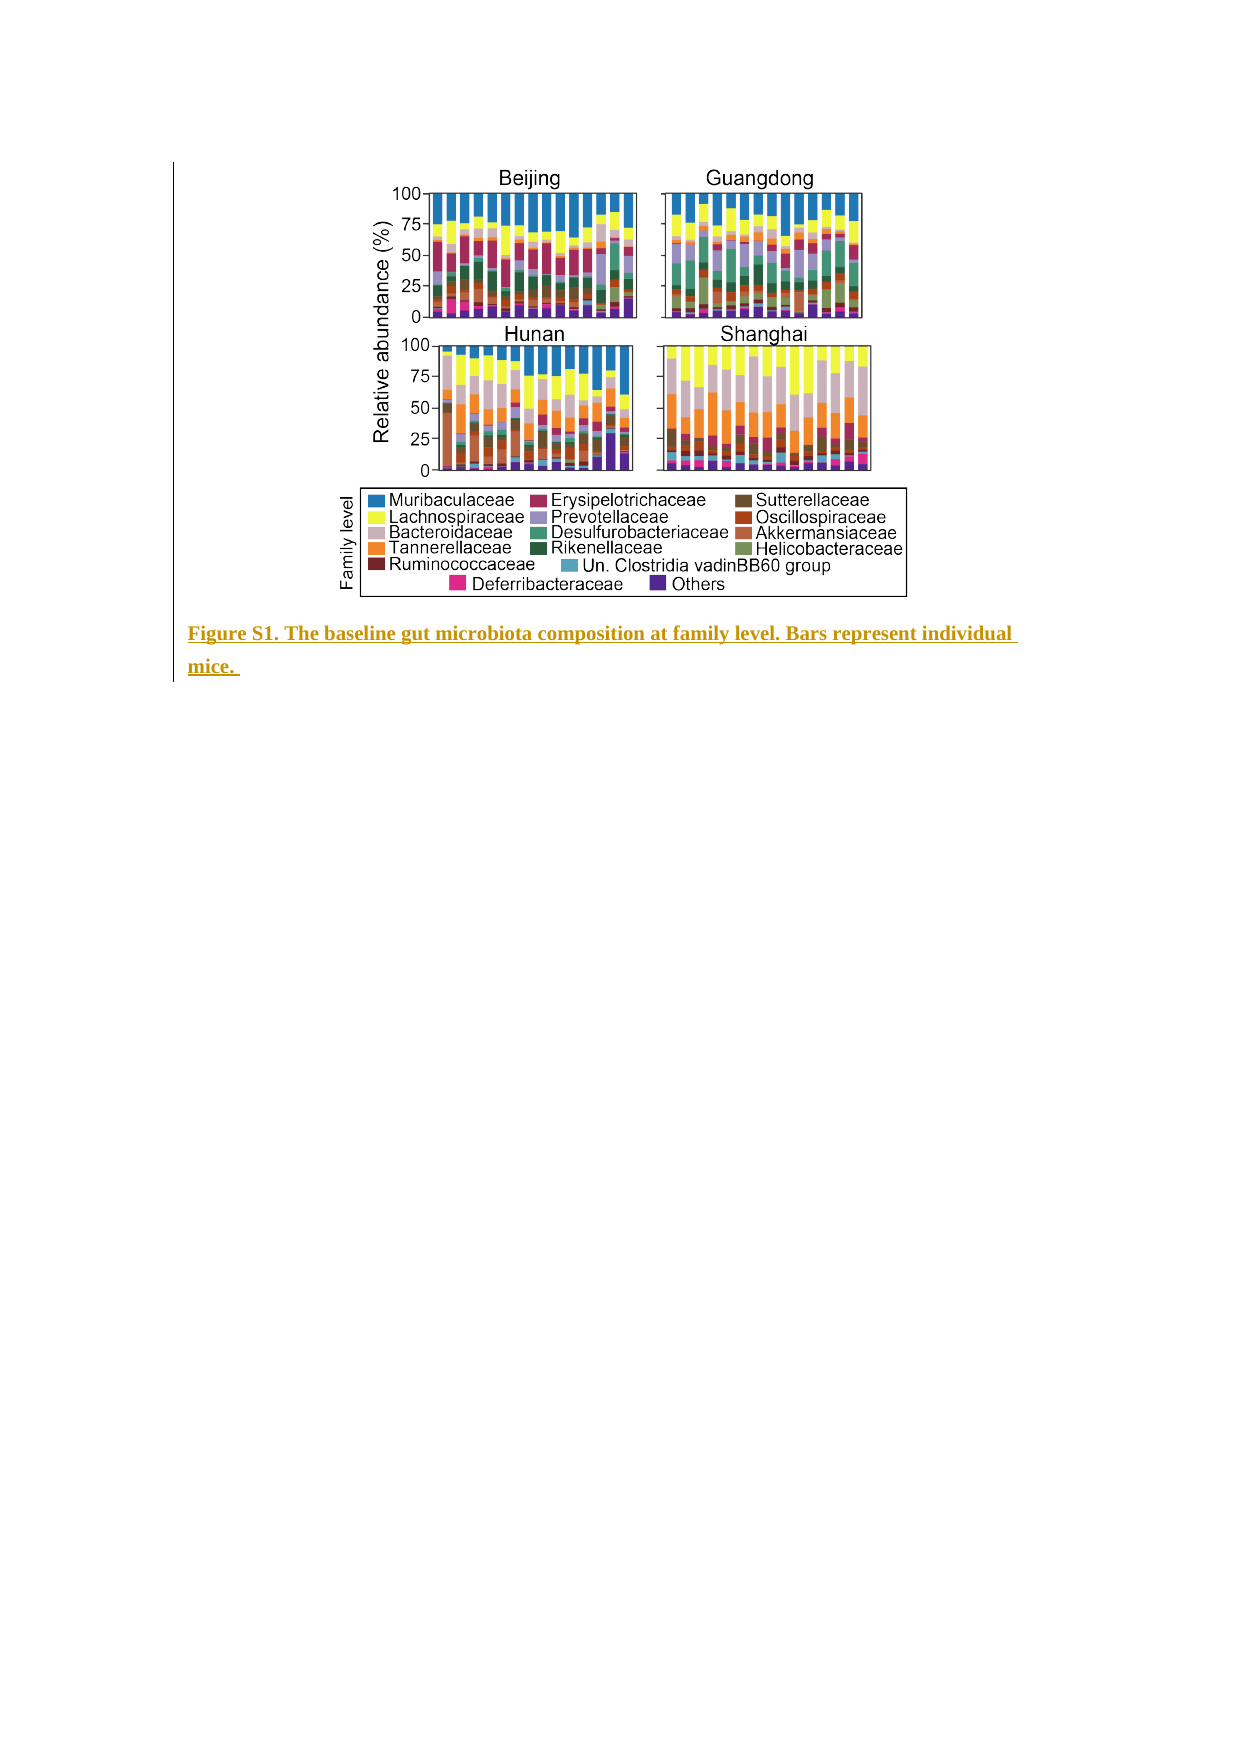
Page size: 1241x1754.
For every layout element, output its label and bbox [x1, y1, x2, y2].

picture [328, 162, 913, 603]
